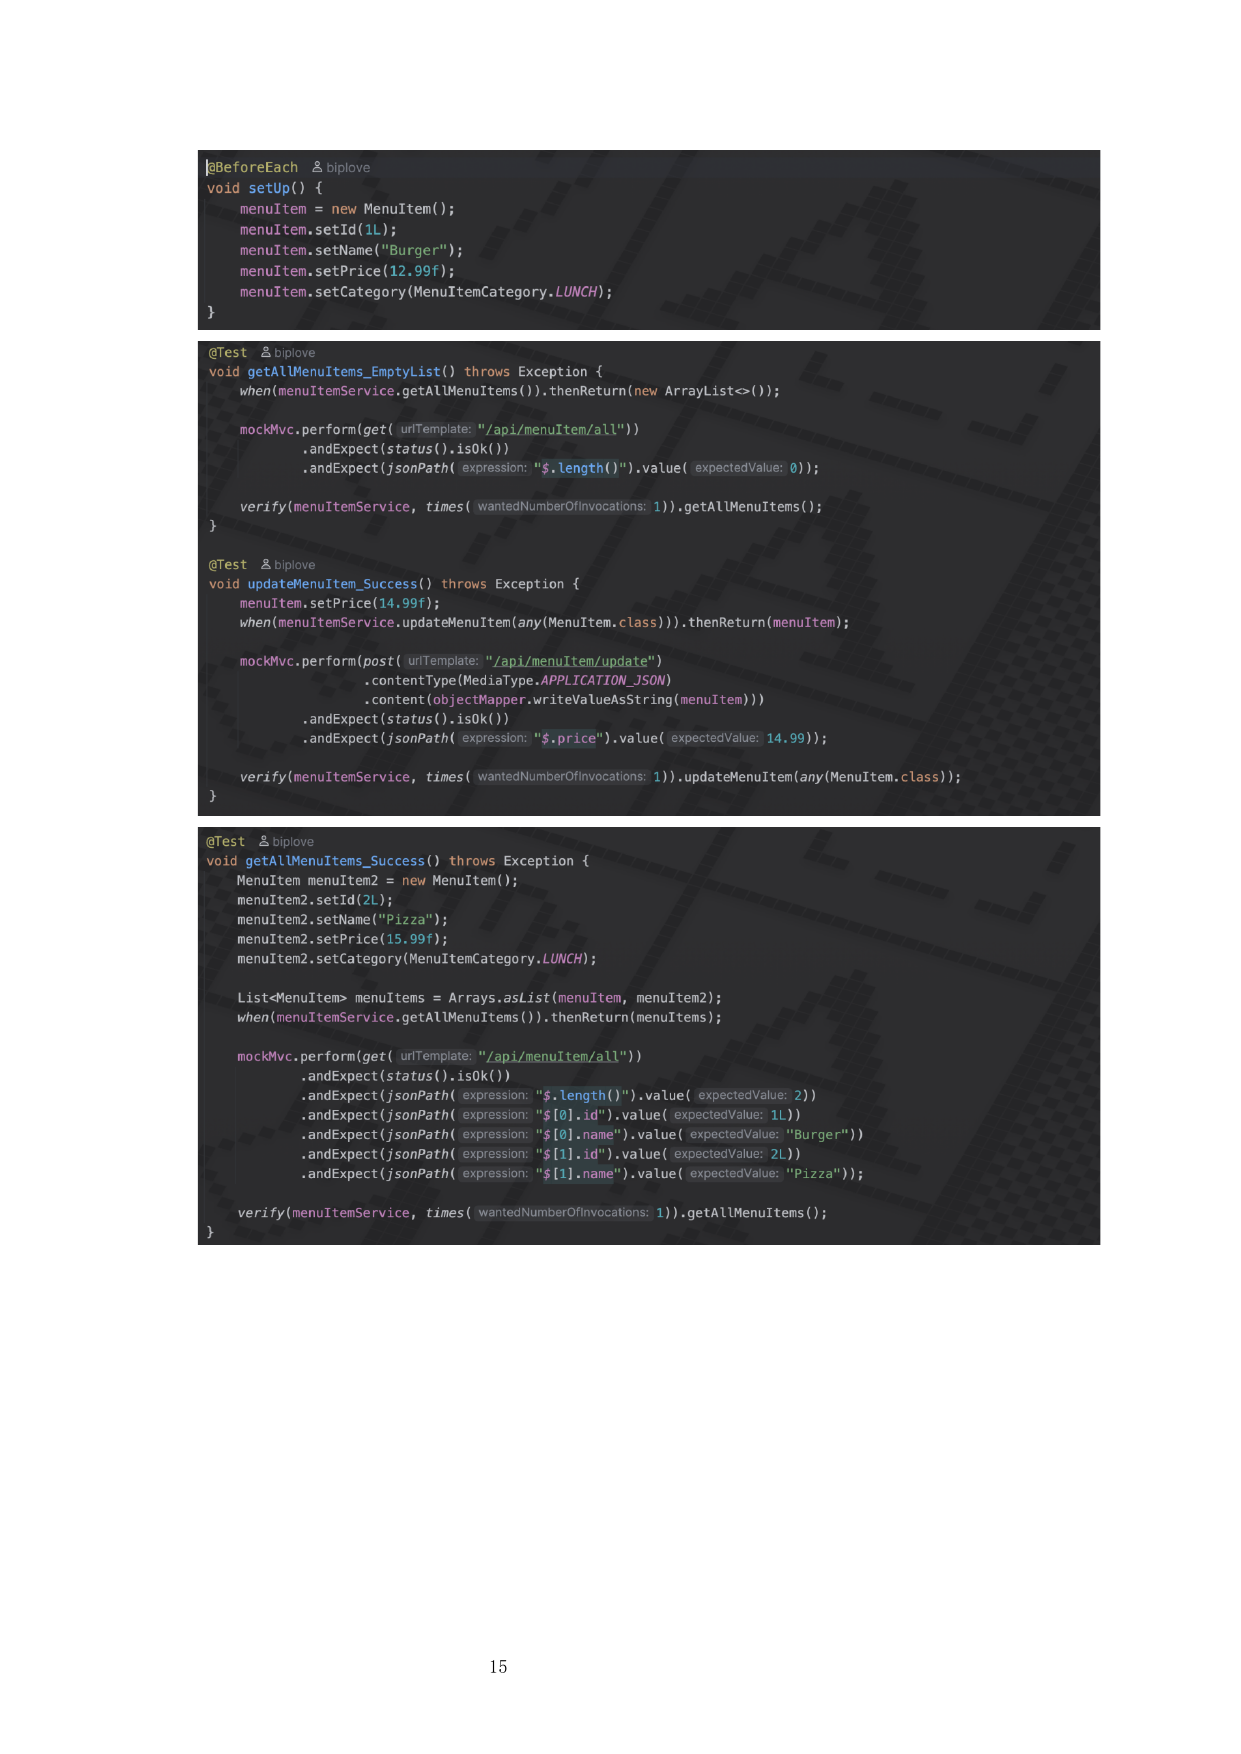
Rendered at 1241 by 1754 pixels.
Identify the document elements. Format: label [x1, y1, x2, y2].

picture [197, 341, 1101, 816]
picture [197, 150, 1101, 330]
picture [197, 827, 1101, 1245]
